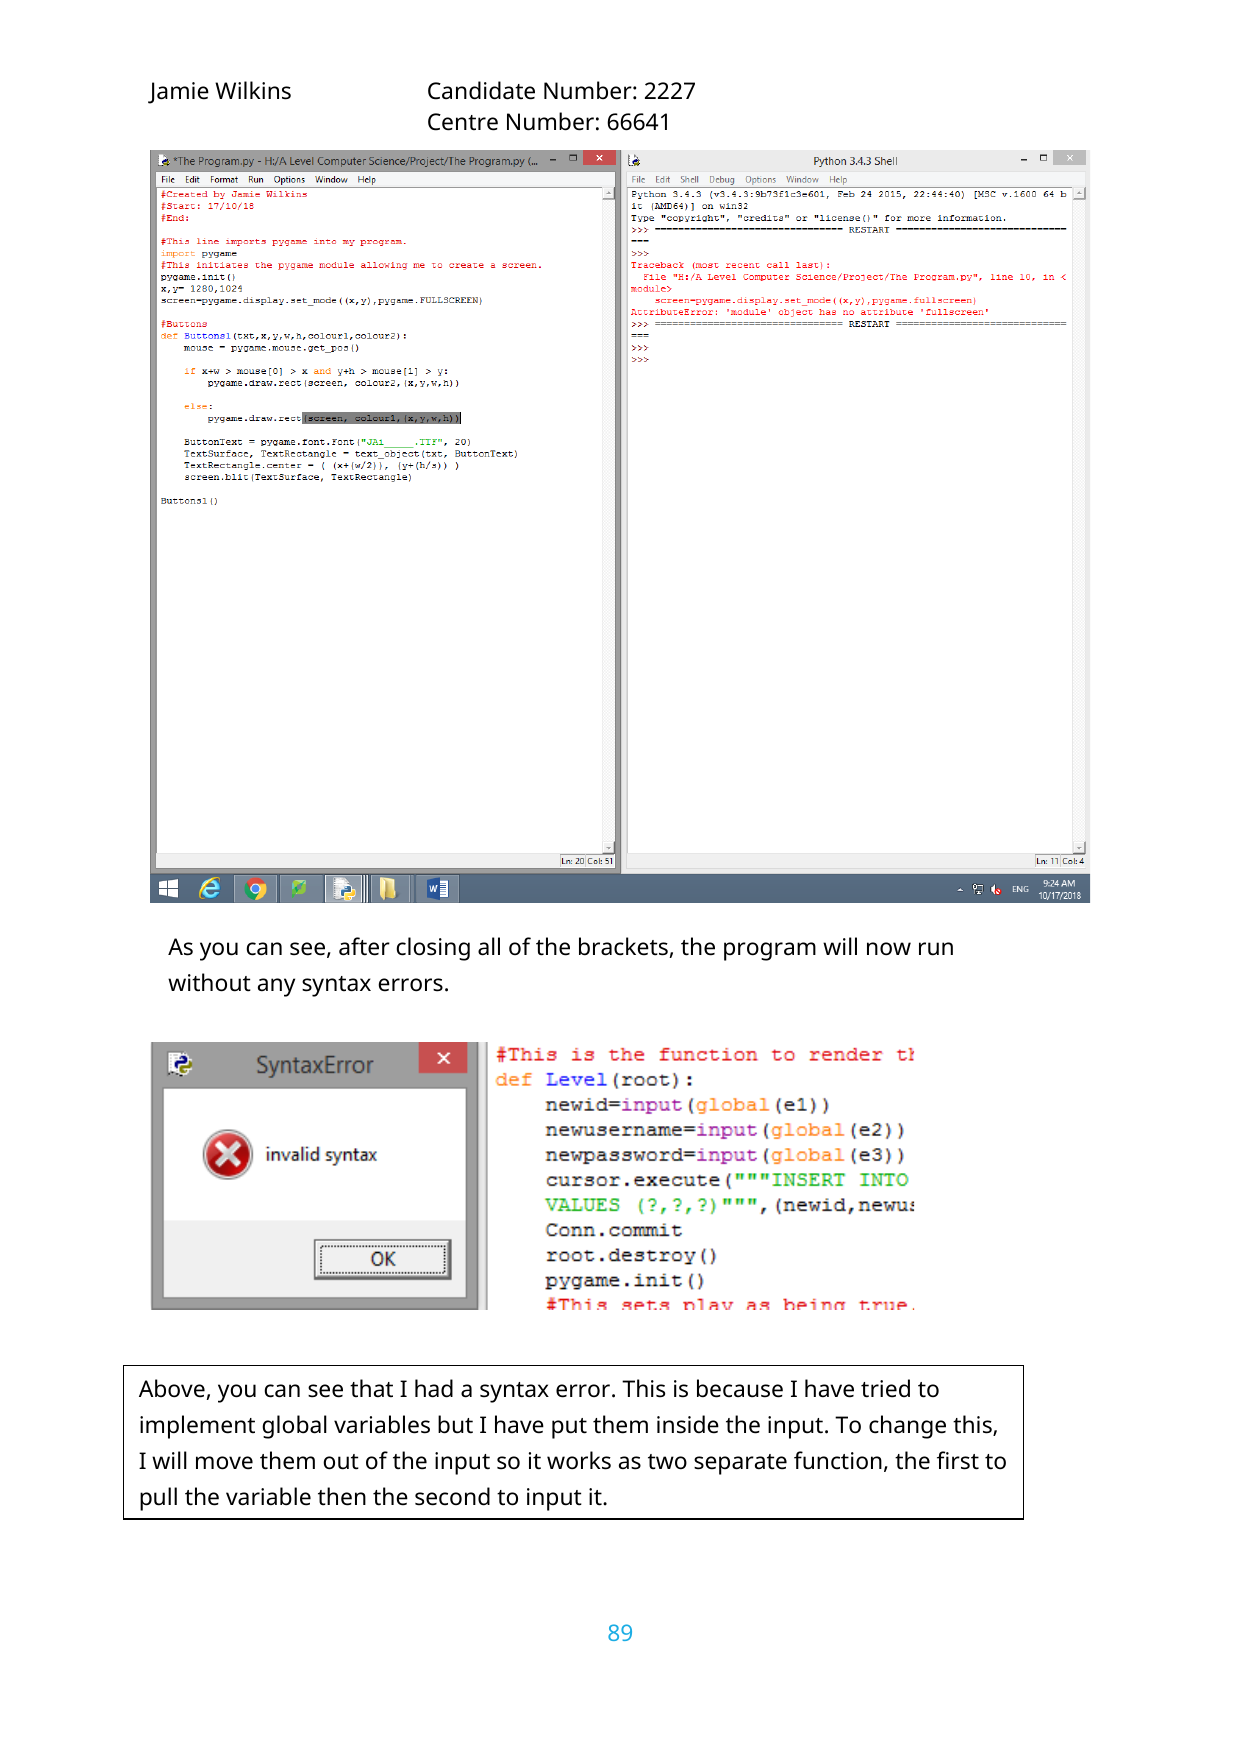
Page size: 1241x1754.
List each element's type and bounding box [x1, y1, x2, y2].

picture [150, 150, 1091, 903]
picture [150, 1042, 915, 1310]
